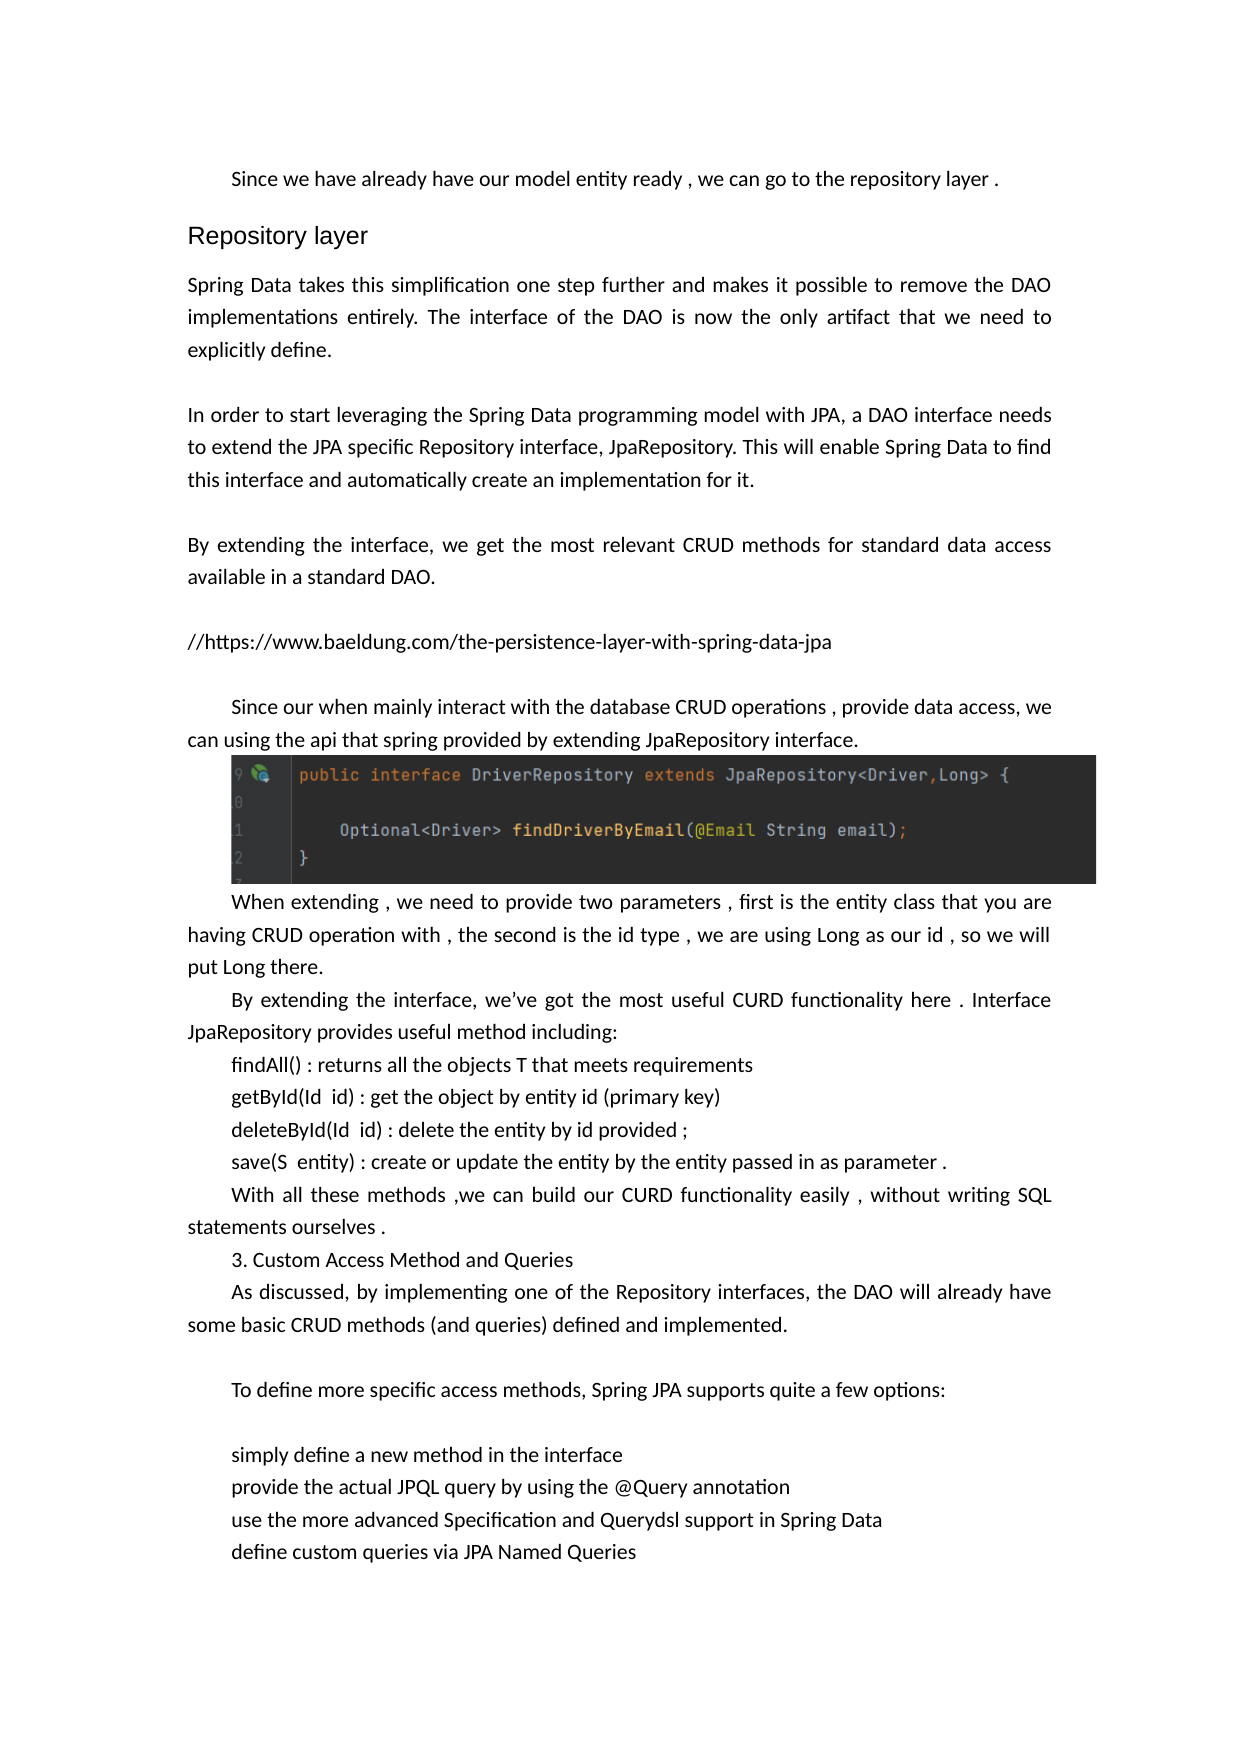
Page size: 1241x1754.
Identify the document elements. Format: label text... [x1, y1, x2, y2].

text Since we have already have our model entity ready , we can go to the repository layer . [187, 162, 1053, 194]
picture [231, 755, 1097, 884]
text Since our when mainly interact with the database CRUD operations , provide data access, we can using the api that spring provided by extending JpaRepository interface. [187, 690, 1053, 755]
text //https://www.baeldung.com/the-persistence-layer-with-spring-data-jpa [187, 625, 1053, 658]
text Spring Data takes this simplification one step further and makes it possible to remove the DAO implementations entirely. The interface of the DAO is now the only artifact that we need to explicitly define. [187, 268, 1053, 365]
text In order to start leveraging the Spring Data programming model with JPA, a DAO interface needs to extend the JPA specific Repository interface, JpaRepository. This will enable Spring Data to find this interface and automatically create an implementation for it. [187, 398, 1053, 495]
text To define more specific access methods, Spring JPA supports quite a few options: [187, 1373, 1053, 1405]
text When extending , we need to provide two parameters , first is the entity class that you are having CRUD operation with , the second is the id type , we are using Long as our id , so we will put Long there. [187, 885, 1053, 983]
text getById(Id id) : get the object by entity id (primary key) [187, 1080, 1053, 1113]
text use the more advanced Specification and Querydsl support in Spring Data [187, 1503, 1053, 1535]
text deleteById(Id id) : delete the entity by id provided ; [187, 1113, 1053, 1145]
text findAll() : returns all the objects T that meets requirements [187, 1048, 1053, 1080]
text define custom queries via JPA Named Queries [187, 1535, 1053, 1568]
text simply define a new method in the interface [187, 1438, 1053, 1470]
text save(S entity) : create or update the entity by the entity passed in as parameter . [187, 1145, 1053, 1178]
subtitle Repository layer [187, 219, 1053, 252]
text By extending the interface, we’ve got the most useful CURD functionality here . Interface JpaRepository provides useful method including: [187, 983, 1053, 1048]
text By extending the interface, we get the most relevant CRUD methods for standard data access available in a standard DAO. [187, 528, 1053, 593]
text provide the actual JPQL query by using the @Query annotation [187, 1470, 1053, 1503]
text As discussed, by implementing one of the Repository interfaces, the DAO will already have some basic CRUD methods (and queries) defined and implemented. [187, 1275, 1053, 1340]
text 3. Custom Access Method and Queries [187, 1243, 1053, 1275]
text With all these methods ,we can build our CURD functionality easily , without writing SQL statements ourselves . [187, 1178, 1053, 1243]
